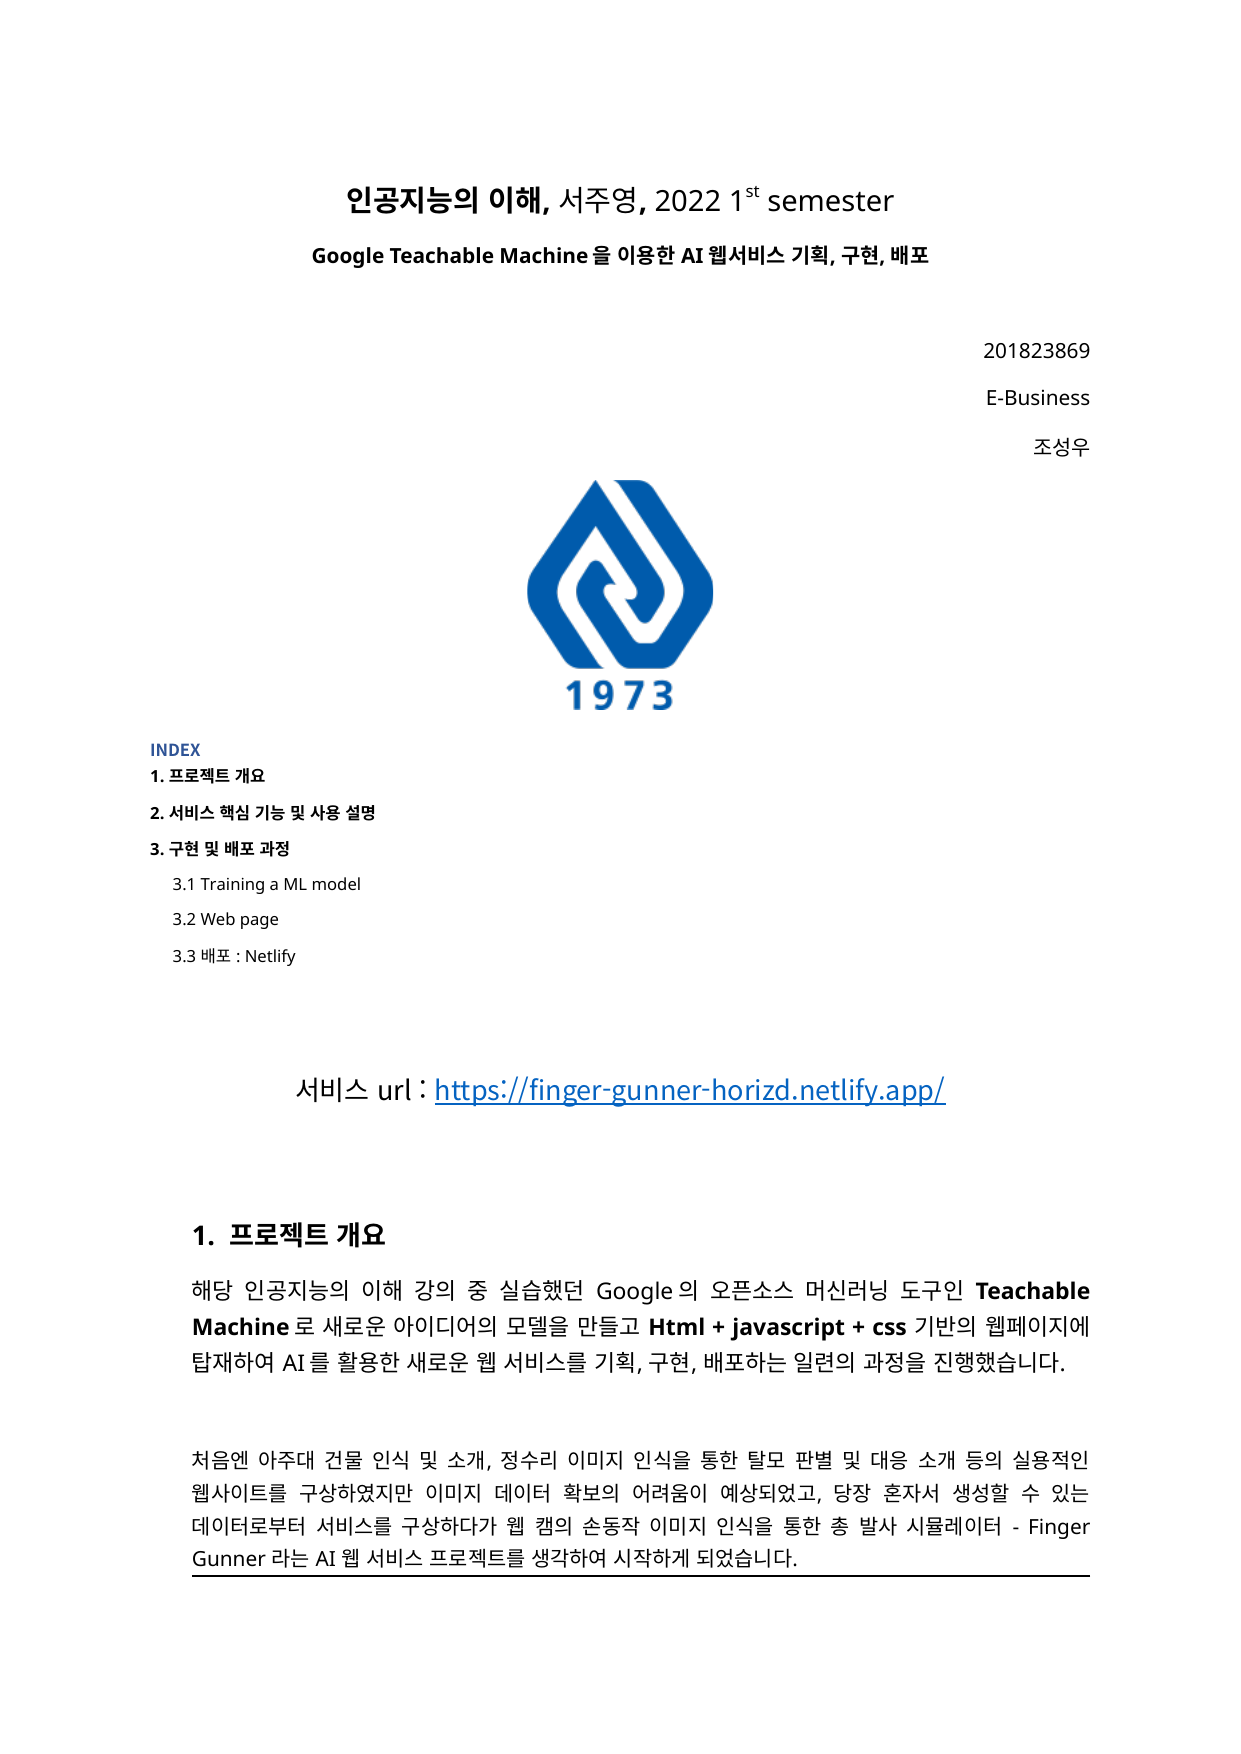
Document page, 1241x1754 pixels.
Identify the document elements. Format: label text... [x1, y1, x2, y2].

text 처음엔 아주대 건물 인식 및 소개, 정수리 이미지 인식을 통한 탈모 판별 및 대응 소개 등의 실용적인 웹사이트를 구상하였지만 이미지 데이터 확보의 어려움이 예상되었고, 당장 혼자서 생성할 수 있는 데이터로부터 서비스를 구상하다가 웹 캠의 손동작 이미지 인식을 통한 총 발사 시뮬레이터 - Finger Gunner 라는 AI 웹 서비스 프로젝트를 생각하여 시작하게 되었습니다. [192, 1444, 1090, 1575]
list 프로젝트 개요 [192, 1214, 1090, 1253]
picture [527, 480, 714, 710]
text E-Business [150, 383, 1090, 412]
text 서비스 url : https://finger-gunner-horizd.netlify.app/ [150, 1069, 1090, 1108]
text Google Teachable Machine을 이용한 AI 웹서비스 기획, 구현, 배포 [150, 239, 1090, 270]
text 201823869 [150, 336, 1090, 365]
text 인공지능의 이해, 서주영, 2022 1st semester [150, 177, 1090, 219]
text 조성우 [150, 431, 1090, 461]
text 해당 인공지능의 이해 강의 중 실습했던 Google의 오픈소스 머신러닝 도구인 Teachable Machine로 새로운 아이디어의 모델을 만들고 Html + javascript + css 기반의 웹페이지에 탑재하여 AI를 활용한 새로운 웹 서비스를 기획, 구현, 배포하는 일련의 과정을 진행했습니다. [192, 1273, 1090, 1378]
